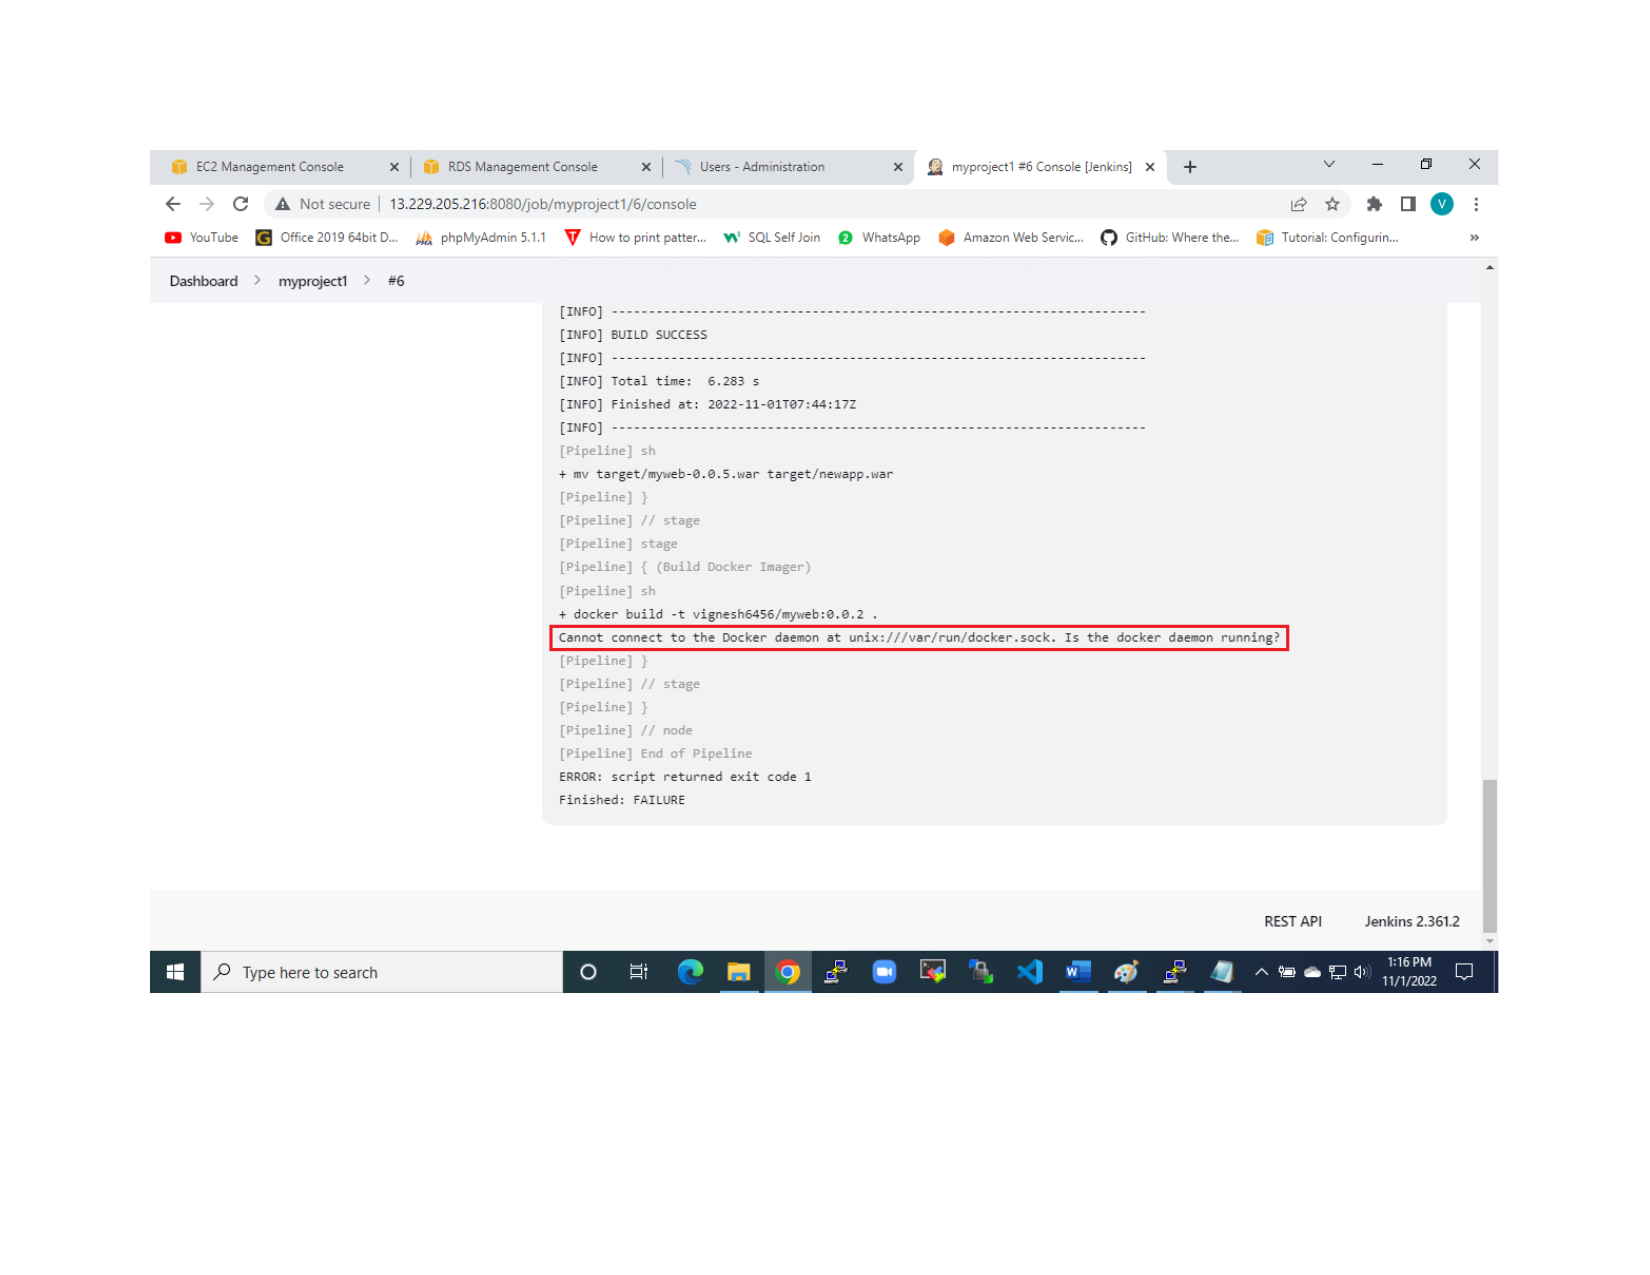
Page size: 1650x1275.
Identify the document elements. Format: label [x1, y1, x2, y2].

picture [150, 150, 1499, 993]
